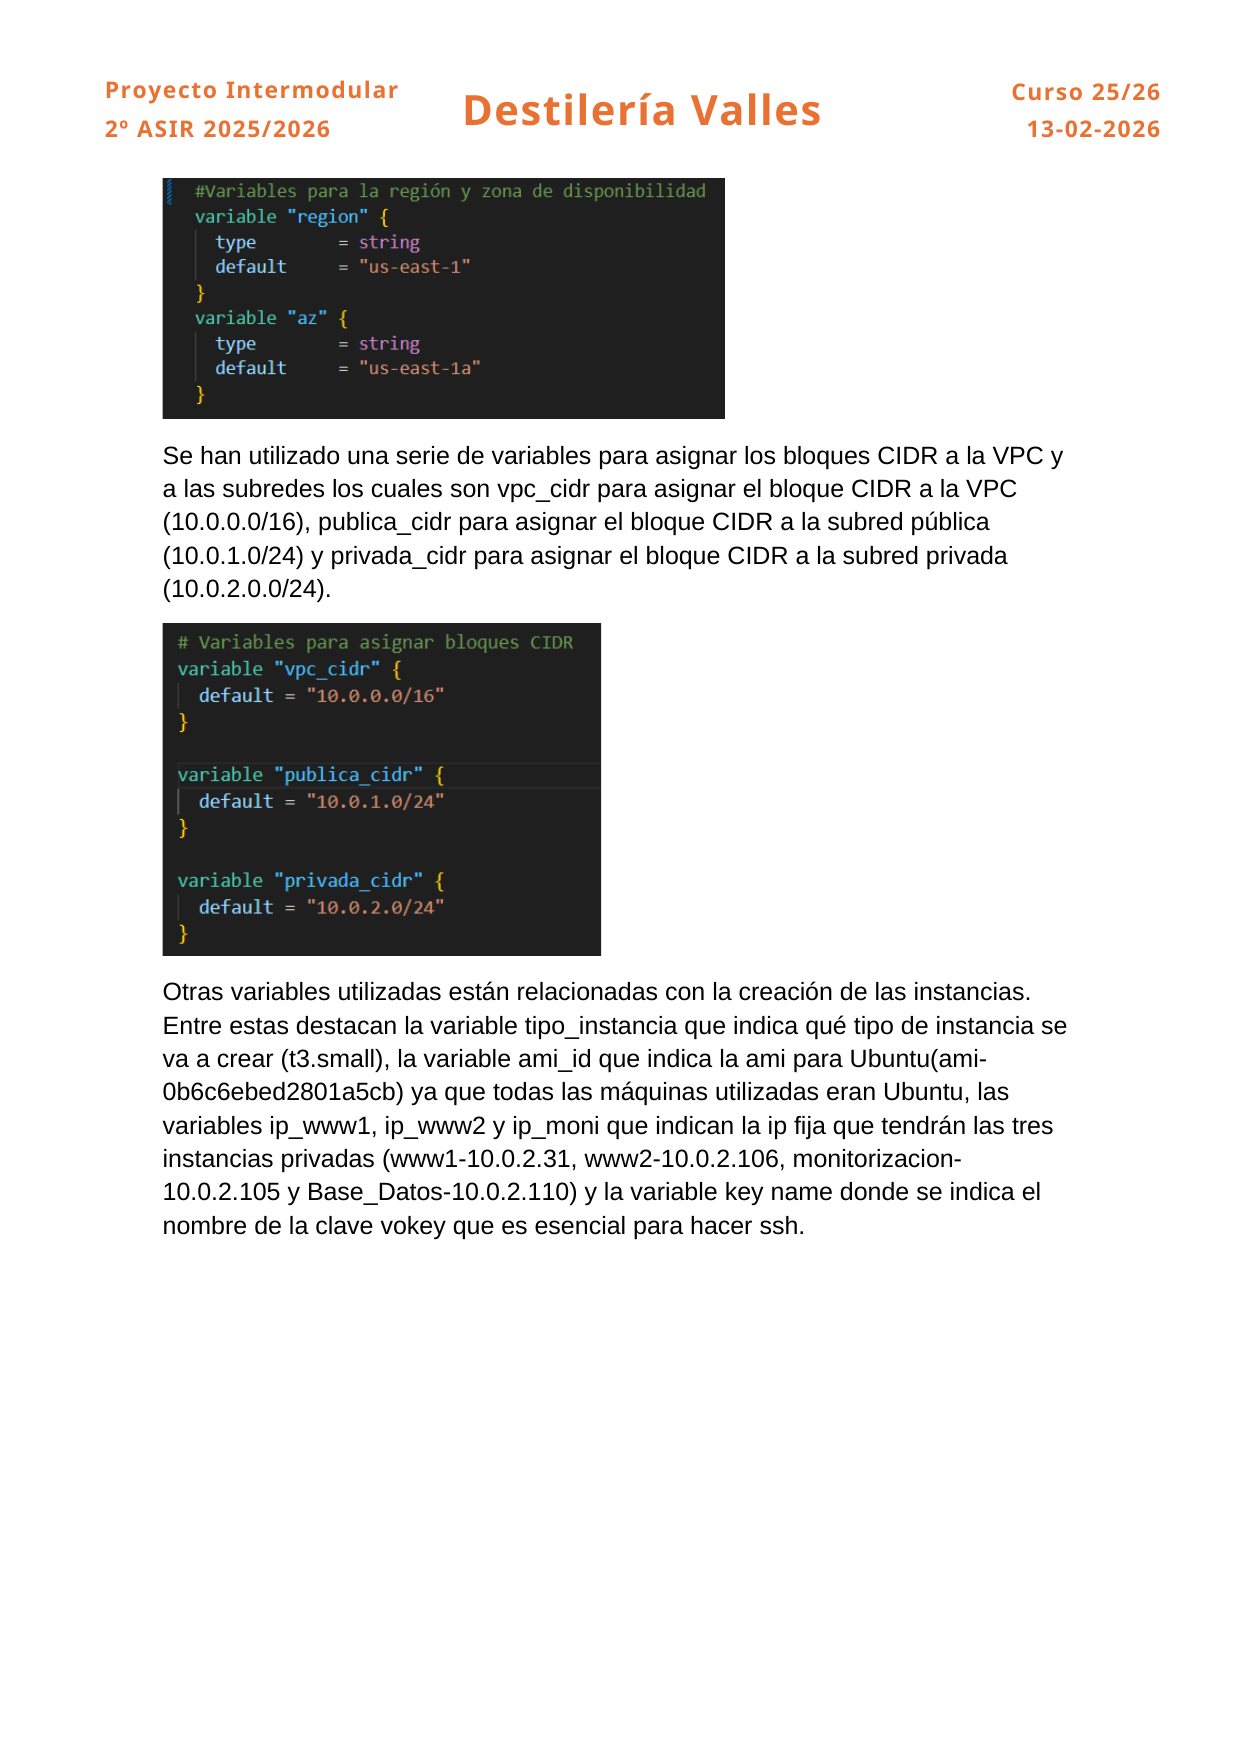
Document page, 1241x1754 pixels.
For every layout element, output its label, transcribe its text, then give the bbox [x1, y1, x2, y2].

text Otras variables utilizadas están relacionadas con la creación de las instancias. Entre estas destacan la variable tipo_instancia que indica qué tipo de instancia se va a crear (t3.small), la variable ami_id que indica la ami para Ubuntu(ami-0b6c6ebed2801a5cb) ya que todas las máquinas utilizadas eran Ubuntu, las variables ip_www1, ip_www2 y ip_moni que indican la ip fija que tendrán las tres instancias privadas (www1-10.0.2.31, www2-10.0.2.106, monitorizacion-10.0.2.105 y Base_Datos-10.0.2.110) y la variable key name donde se indica el nombre de la clave vokey que es esencial para hacer ssh. [162, 977, 1078, 1239]
picture [162, 178, 725, 419]
picture [162, 623, 602, 956]
text Se han utilizado una serie de variables para asignar los bloques CIDR a la VPC y a las subredes los cuales son vpc_cidr para asignar el bloque CIDR a la VPC (10.0.0.0/16), publica_cidr para asignar el bloque CIDR a la subred pública (10.0.1.0/24) y privada_cidr para asignar el bloque CIDR a la subred privada (10.0.2.0.0/24). [162, 441, 1078, 603]
